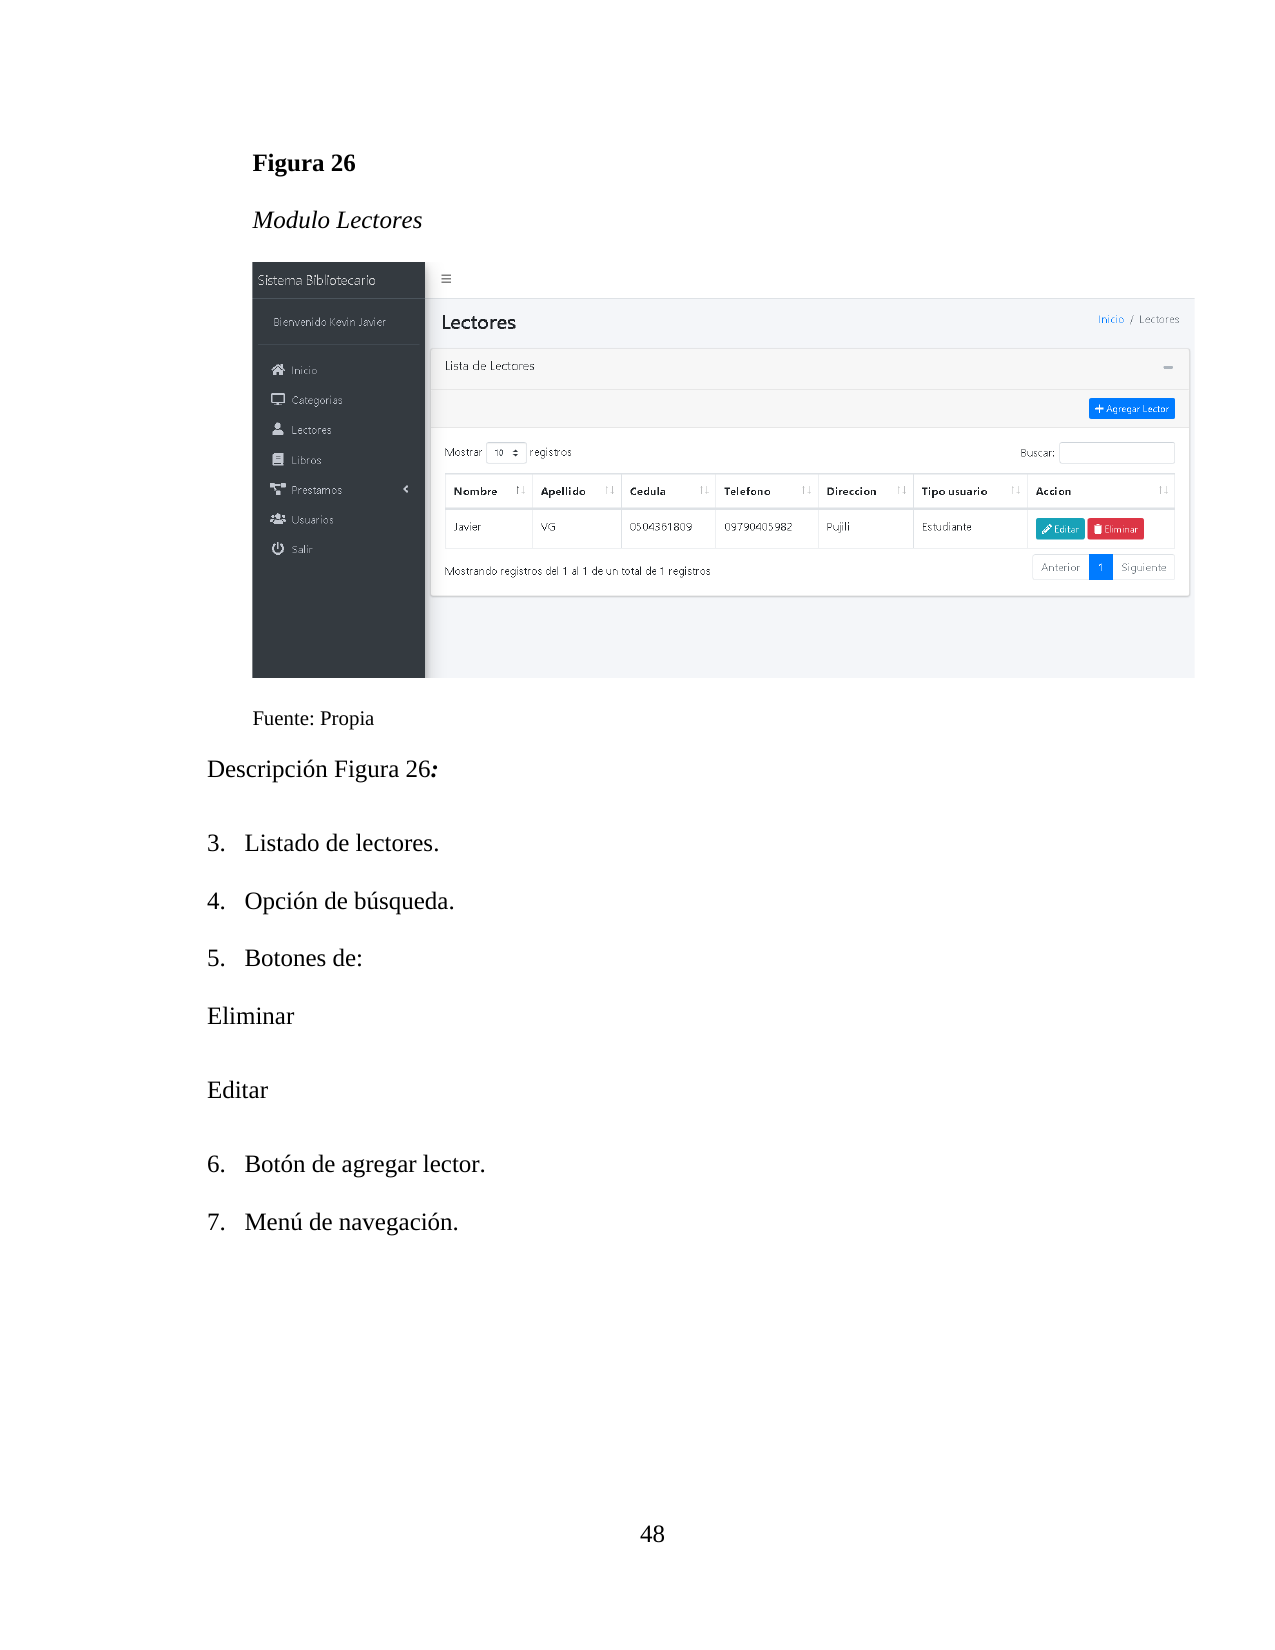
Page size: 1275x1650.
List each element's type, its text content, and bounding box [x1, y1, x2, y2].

list Menú de navegación. [207, 1207, 1098, 1235]
picture [252, 262, 1195, 678]
text Editar [177, 1075, 1098, 1104]
list Botones de: [207, 943, 1098, 972]
list Opción de búsqueda. [207, 886, 1098, 914]
text Eliminar [177, 1001, 1098, 1029]
list Botón de agregar lector. [207, 1149, 1098, 1178]
text Fuente: Propia [252, 706, 1098, 730]
list Listado de lectores. [207, 828, 1098, 857]
